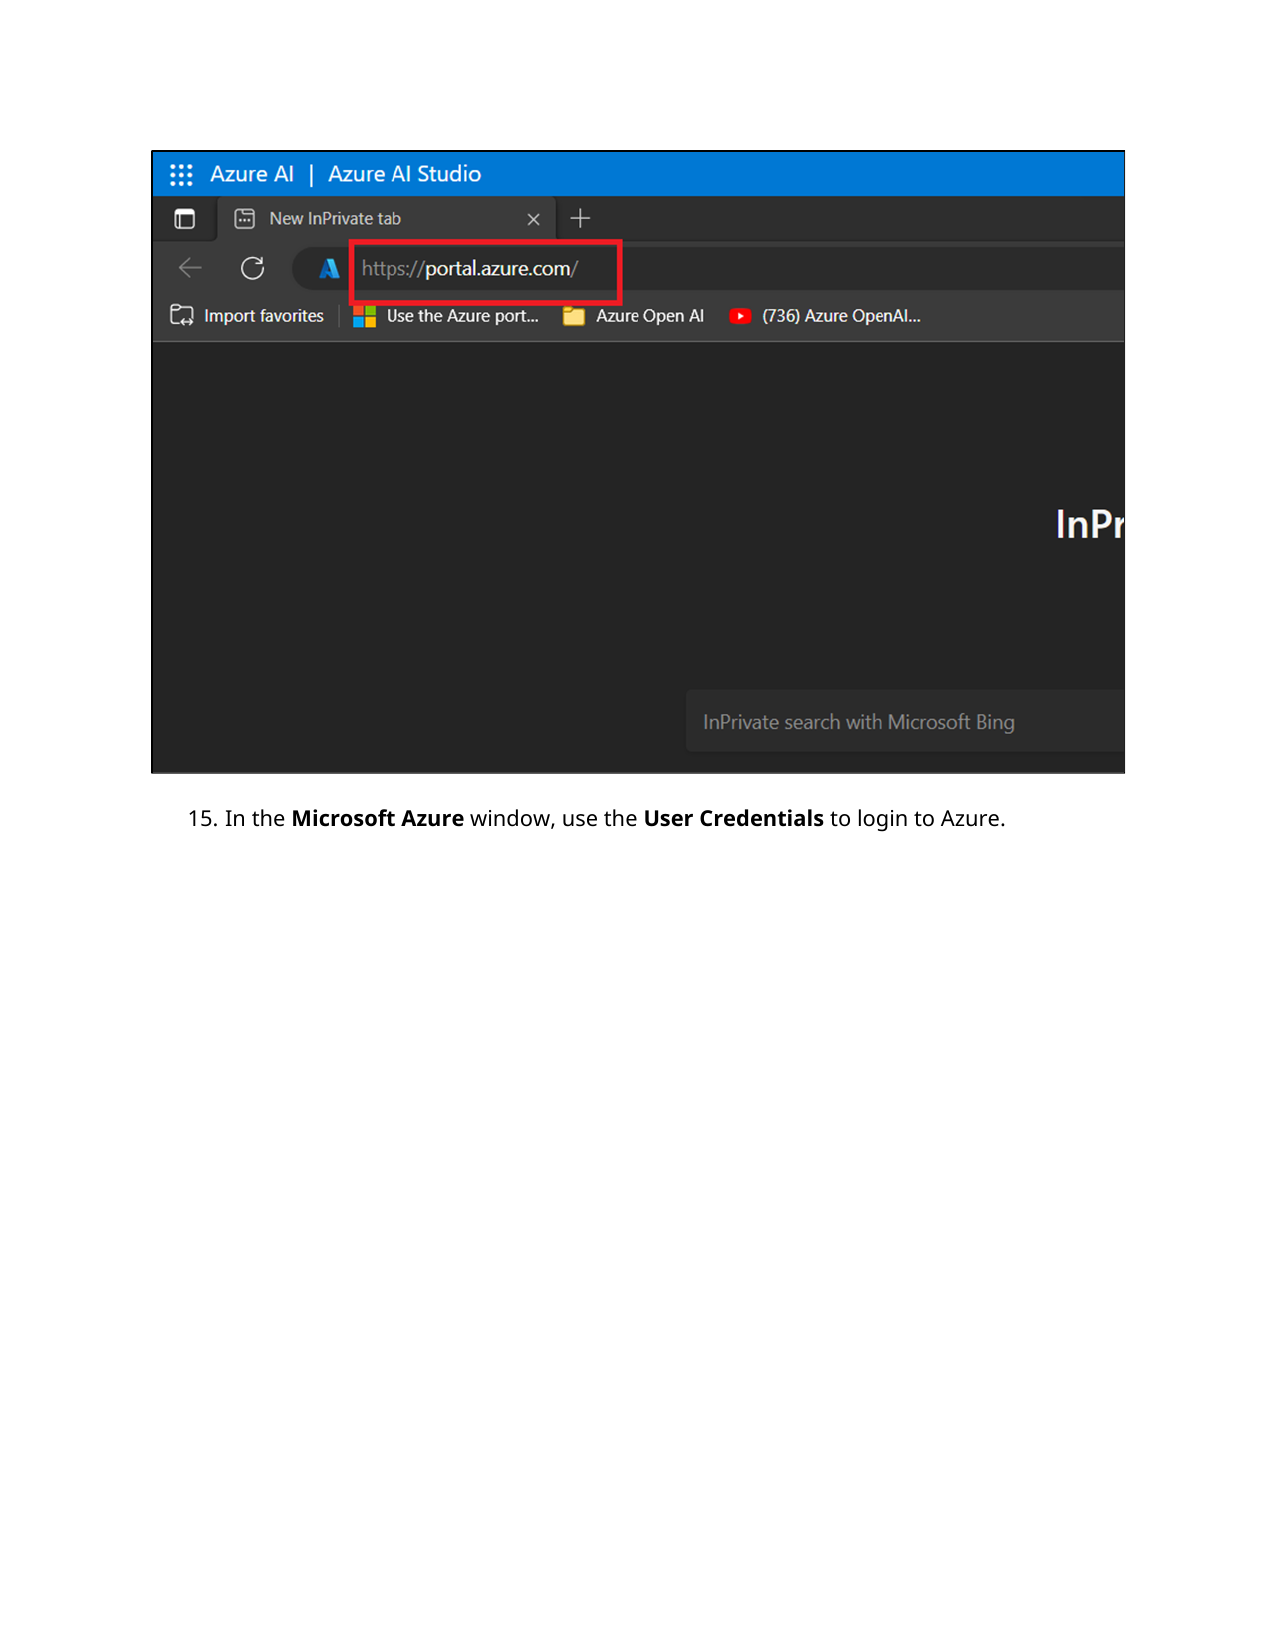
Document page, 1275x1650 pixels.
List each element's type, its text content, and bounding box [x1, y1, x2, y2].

list In the Microsoft Azure window, use the User Credentials to login to Azure. [187, 803, 1125, 833]
picture [150, 150, 1125, 774]
